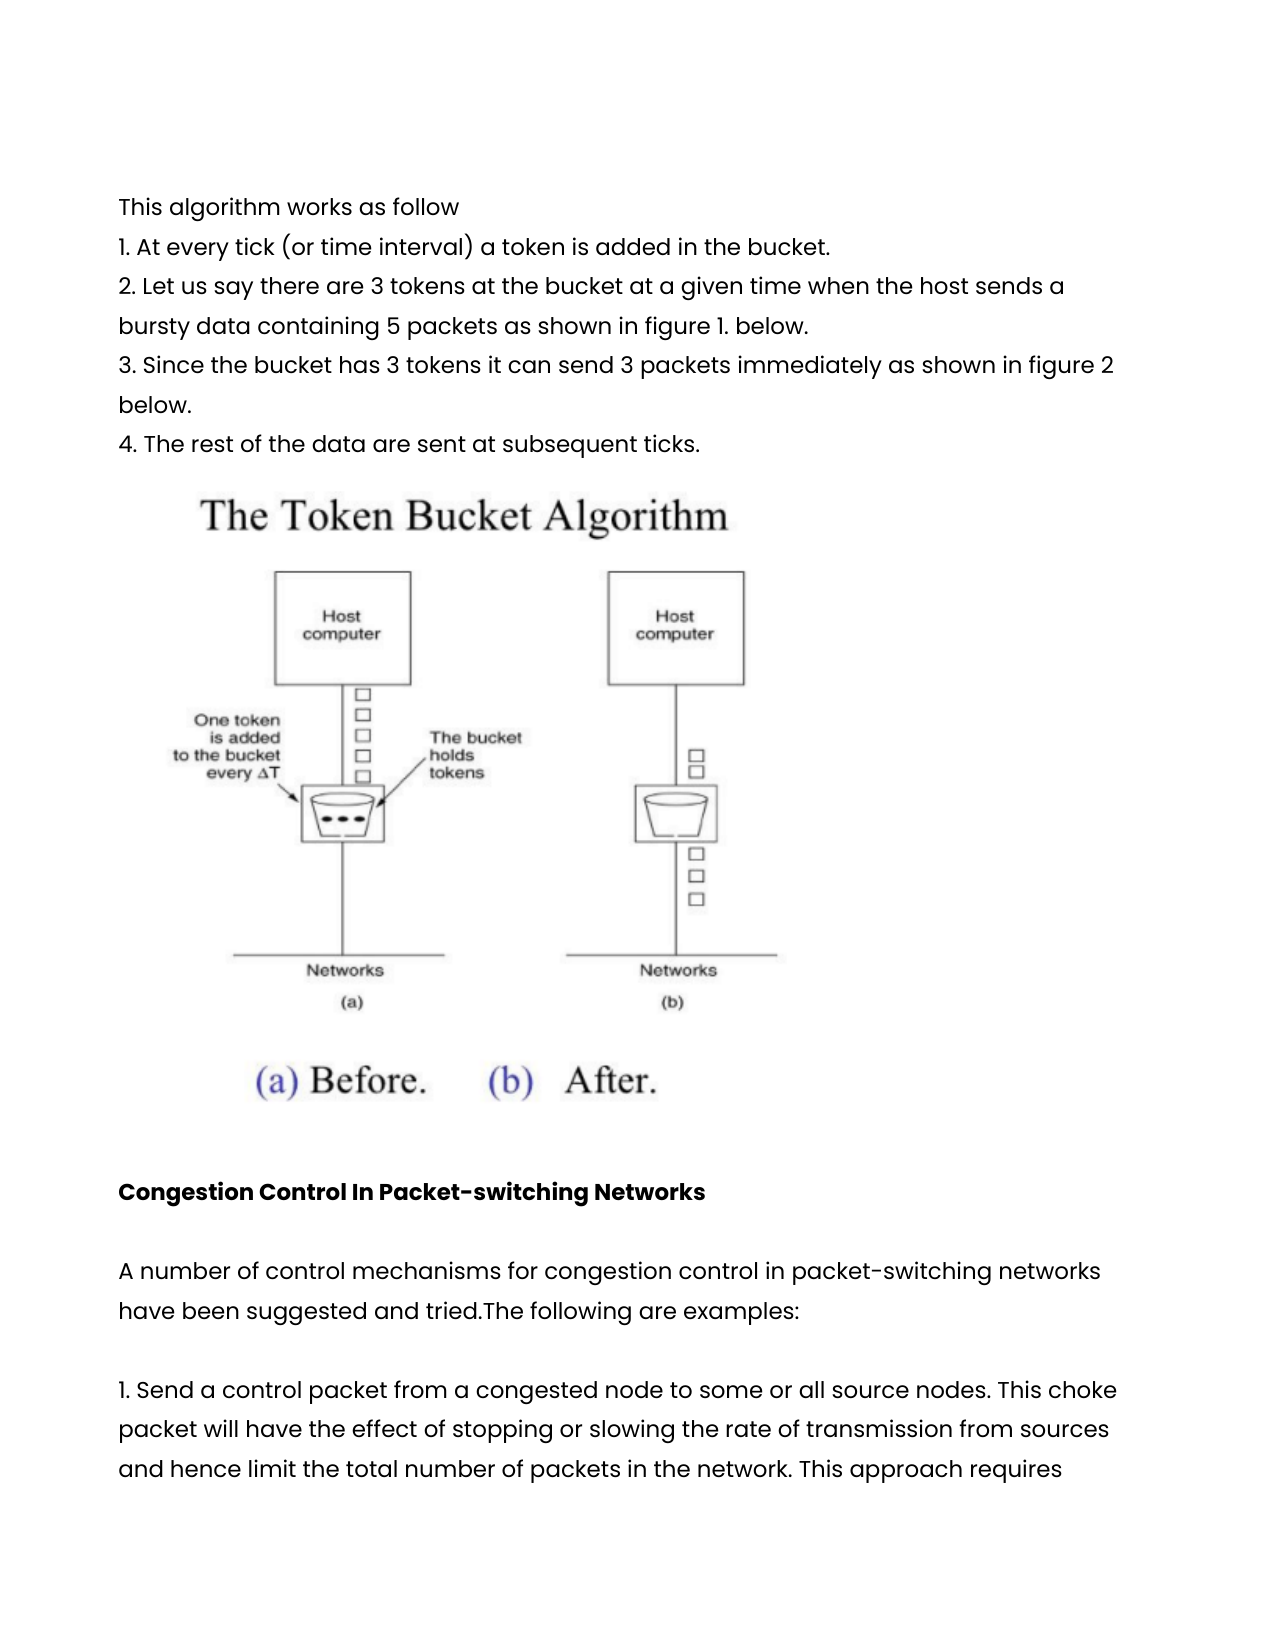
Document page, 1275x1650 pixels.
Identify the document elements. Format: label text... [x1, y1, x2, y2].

text 3. Since the bucket has 3 tokens it can send 3 packets immediately as shown in figure 2 below. [118, 347, 1125, 421]
text Congestion Control In Packet-switching Networks [118, 1174, 1125, 1209]
picture [118, 465, 815, 1130]
text 1. At every tick (or time interval) a token is added in the bucket. [118, 229, 1125, 263]
text A number of control mechanisms for congestion control in packet-switching networks have been suggested and tried.The following are examples: [118, 1253, 1125, 1327]
text 2. Let us say there are 3 tokens at the bucket at a given time when the host sends a bursty data containing 5 packets as shown in figure 1. below. [118, 268, 1125, 342]
text This algorithm works as follow [118, 189, 1125, 224]
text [118, 1372, 1125, 1485]
text 4. The rest of the data are sent at subsequent ticks. [118, 426, 1125, 461]
